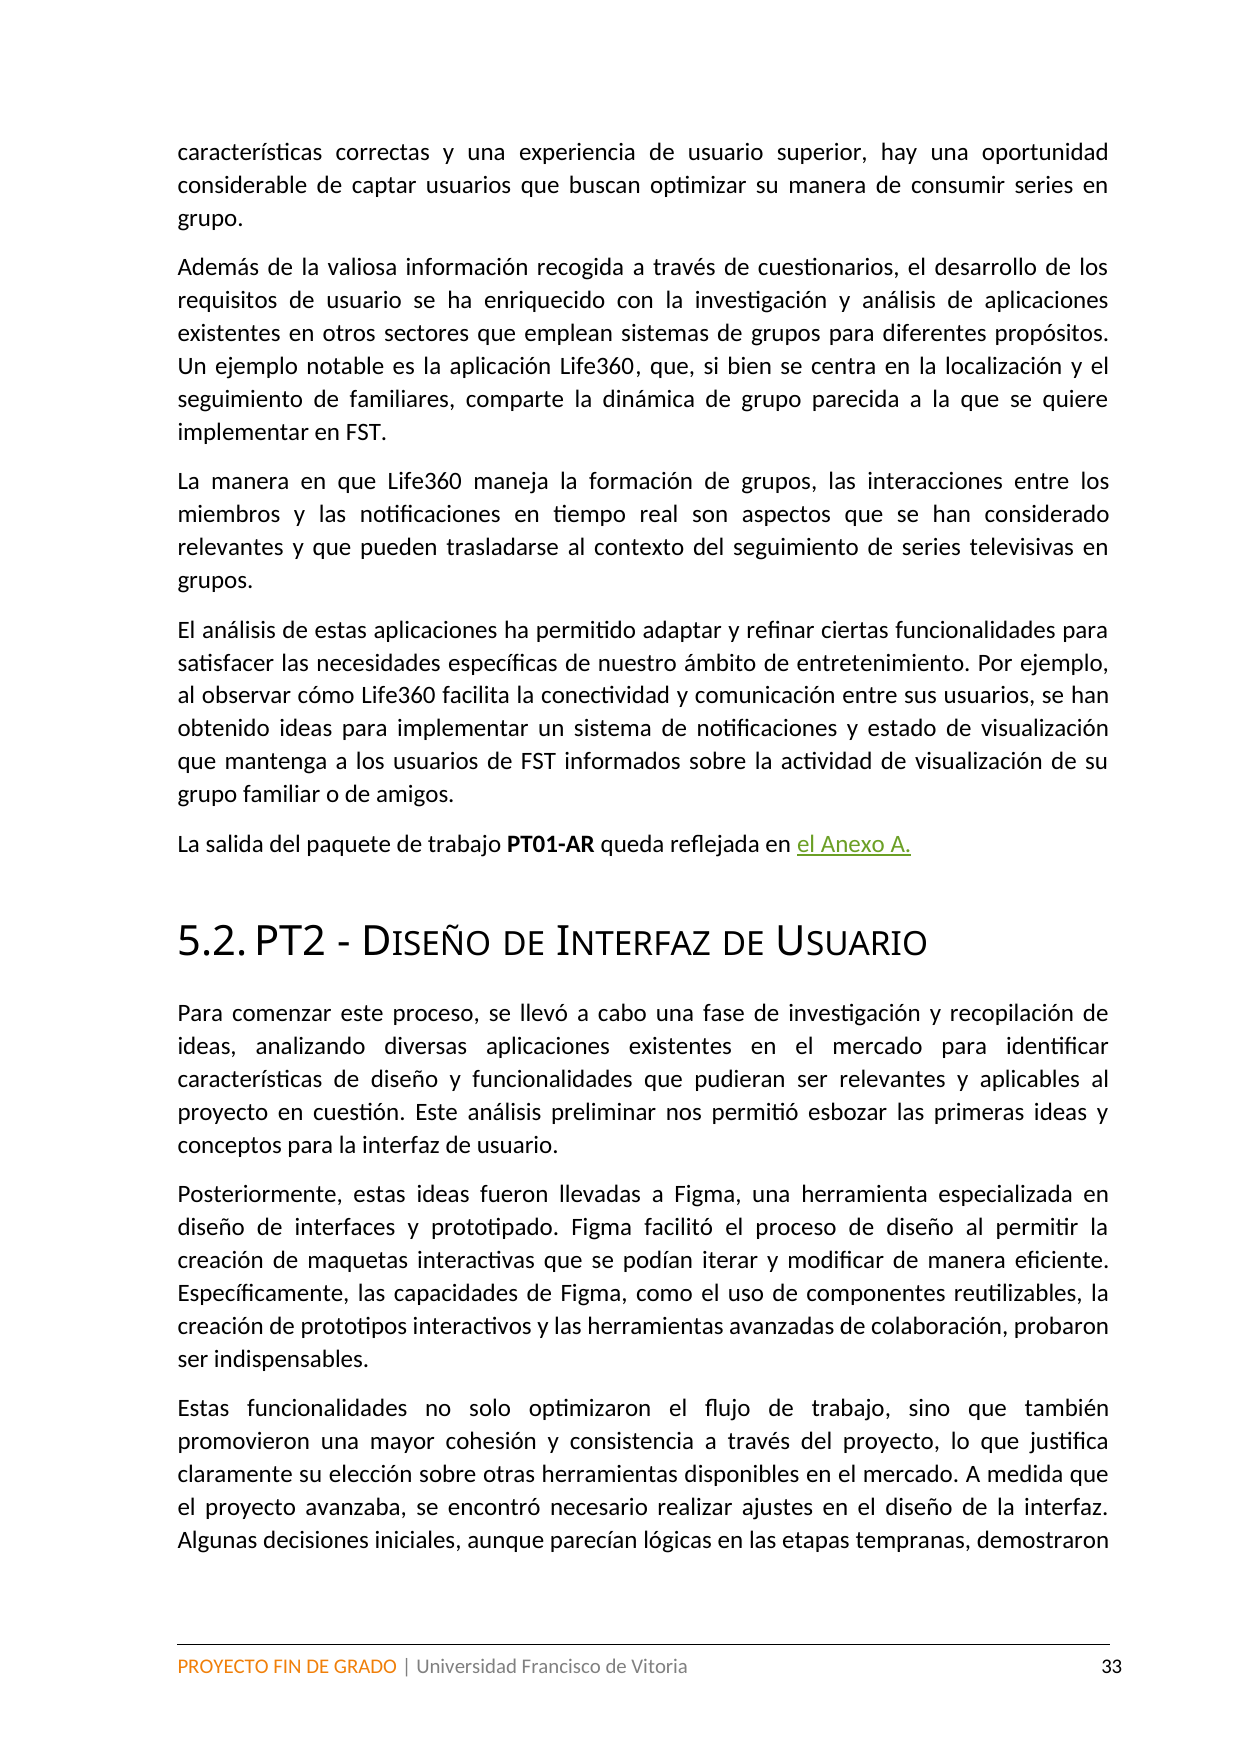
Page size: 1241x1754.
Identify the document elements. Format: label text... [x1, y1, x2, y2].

text Además de la valiosa información recogida a través de cuestionarios, el desarrollo de los requisitos de usuario se ha enriquecido con la investigación y análisis de aplicaciones existentes en otros sectores que emplean sistemas de grupos para diferentes propósitos. Un ejemplo notable es la aplicación Life360, que, si bien se centra en la localización y el seguimiento de familiares, comparte la dinámica de grupo parecida a la que se quiere implementar en FST. [177, 251, 1110, 446]
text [177, 136, 1110, 232]
text Para comenzar este proceso, se llevó a cabo una fase de investigación y recopilación de ideas, analizando diversas aplicaciones existentes en el mercado para identificar características de diseño y funcionalidades que pudieran ser relevantes y aplicables al proyecto en cuestión. Este análisis preliminar nos permitió esbozar las primeras ideas y conceptos para la interfaz de usuario. [177, 997, 1110, 1159]
text La salida del paquete de trabajo PT01-AR queda reflejada en el Anexo A. [177, 828, 1110, 858]
text El análisis de estas aplicaciones ha permitido adaptar y refinar ciertas funcionalidades para satisfacer las necesidades específicas de nuestro ámbito de entretenimiento. Por ejemplo, al observar cómo Life360 facilita la conectividad y comunicación entre sus usuarios, se han obtenido ideas para implementar un sistema de notificaciones y estado de visualización que mantenga a los usuarios de FST informados sobre la actividad de visualización de su grupo familiar o de amigos. [177, 614, 1110, 809]
text La manera en que Life360 maneja la formación de grupos, las interacciones entre los miembros y las notificaciones en tiempo real son aspectos que se han considerado relevantes y que pueden trasladarse al contexto del seguimiento de series televisivas en grupos. [177, 465, 1110, 595]
subtitle PT2 - Diseño de Interfaz de Usuario [177, 911, 1110, 968]
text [177, 1392, 1110, 1555]
text Posteriormente, estas ideas fueron llevadas a Figma, una herramienta especializada en diseño de interfaces y prototipado. Figma facilitó el proceso de diseño al permitir la creación de maquetas interactivas que se podían iterar y modificar de manera eficiente. Específicamente, las capacidades de Figma, como el uso de componentes reutilizables, la creación de prototipos interactivos y las herramientas avanzadas de colaboración, probaron ser indispensables. [177, 1178, 1110, 1373]
